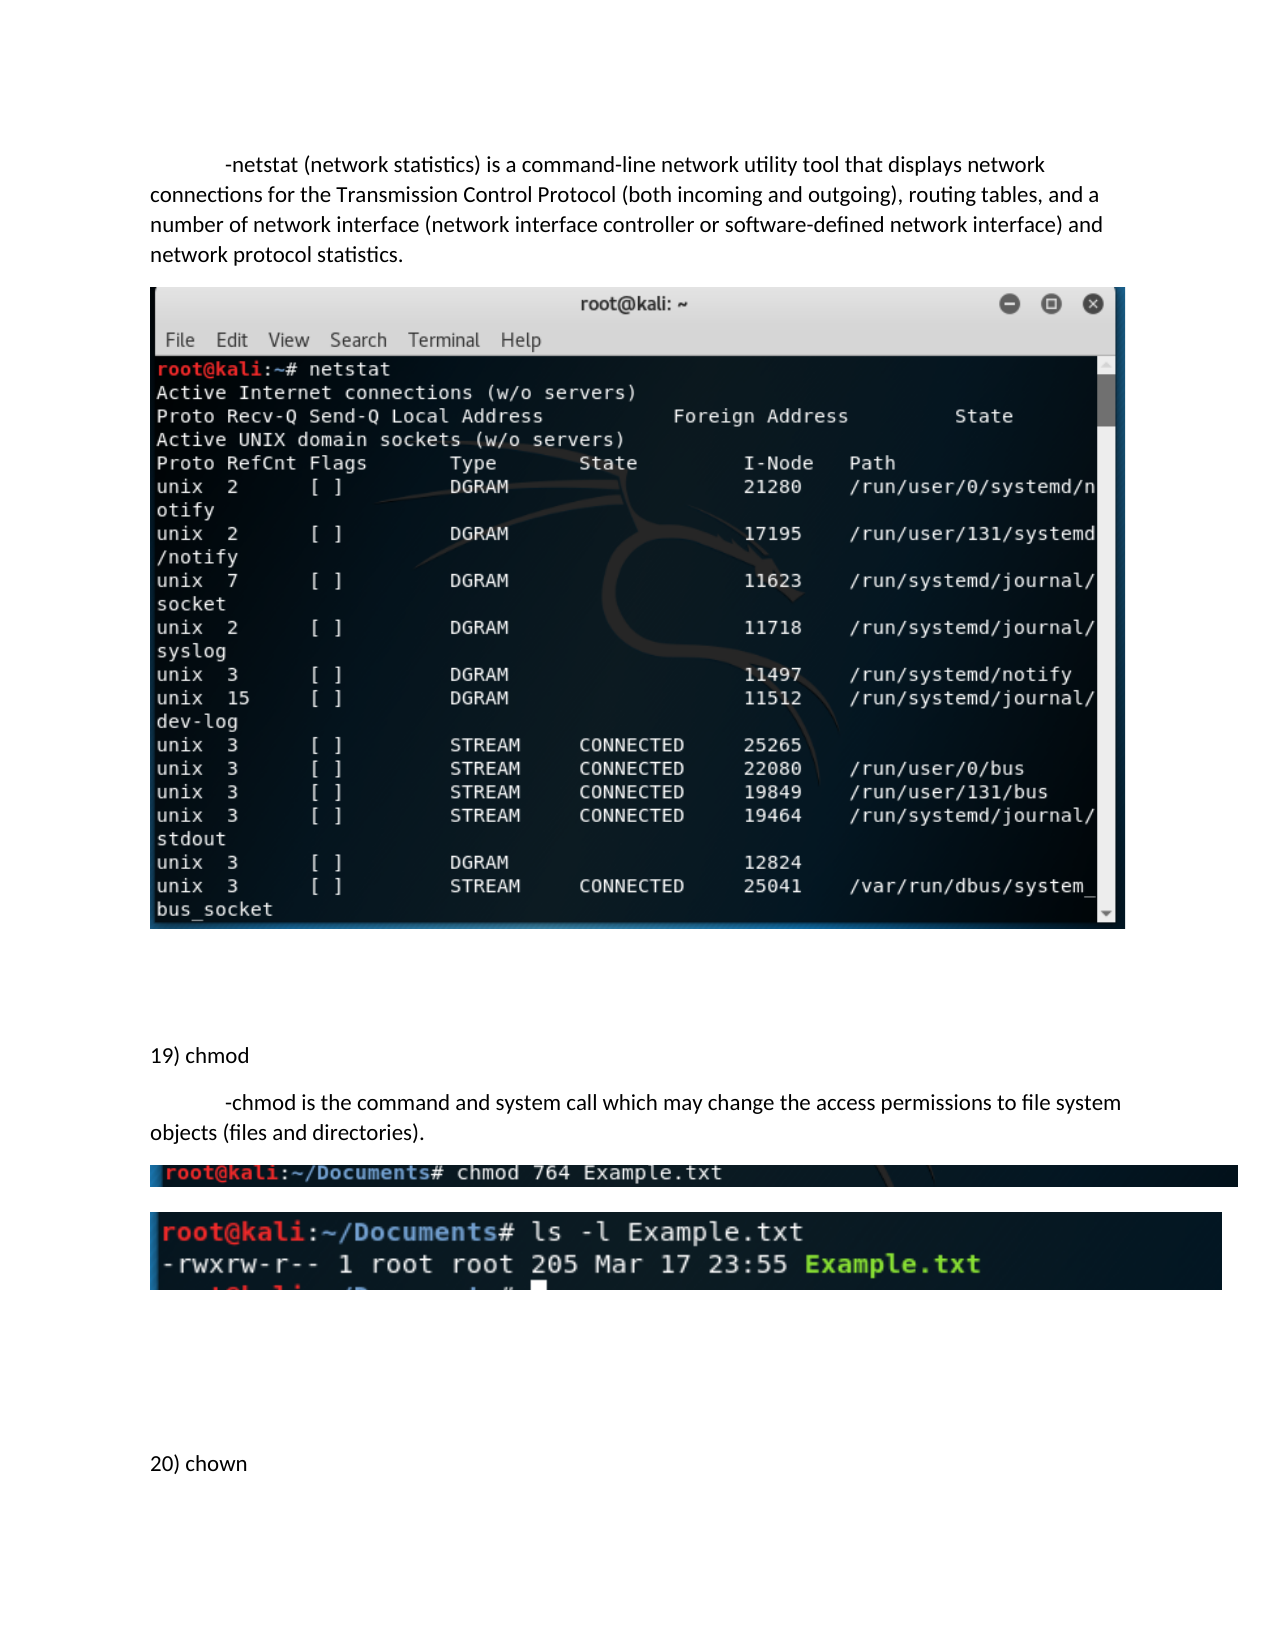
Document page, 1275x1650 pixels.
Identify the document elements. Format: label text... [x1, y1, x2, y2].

picture [150, 1212, 1222, 1290]
picture [150, 287, 1125, 929]
text 20) chown [150, 1449, 1125, 1477]
text -netstat (network statistics) is a command-line network utility tool that displays network connections for the Transmission Control Protocol (both incoming and outgoing), routing tables, and a number of network interface (network interface controller or software-defined network interface) and network protocol statistics. [150, 150, 1125, 269]
picture [150, 1165, 1238, 1187]
text -chmod is the command and system call which may change the access permissions to file system objects (files and directories). [150, 1088, 1125, 1147]
text 19) chmod [150, 1041, 1125, 1069]
